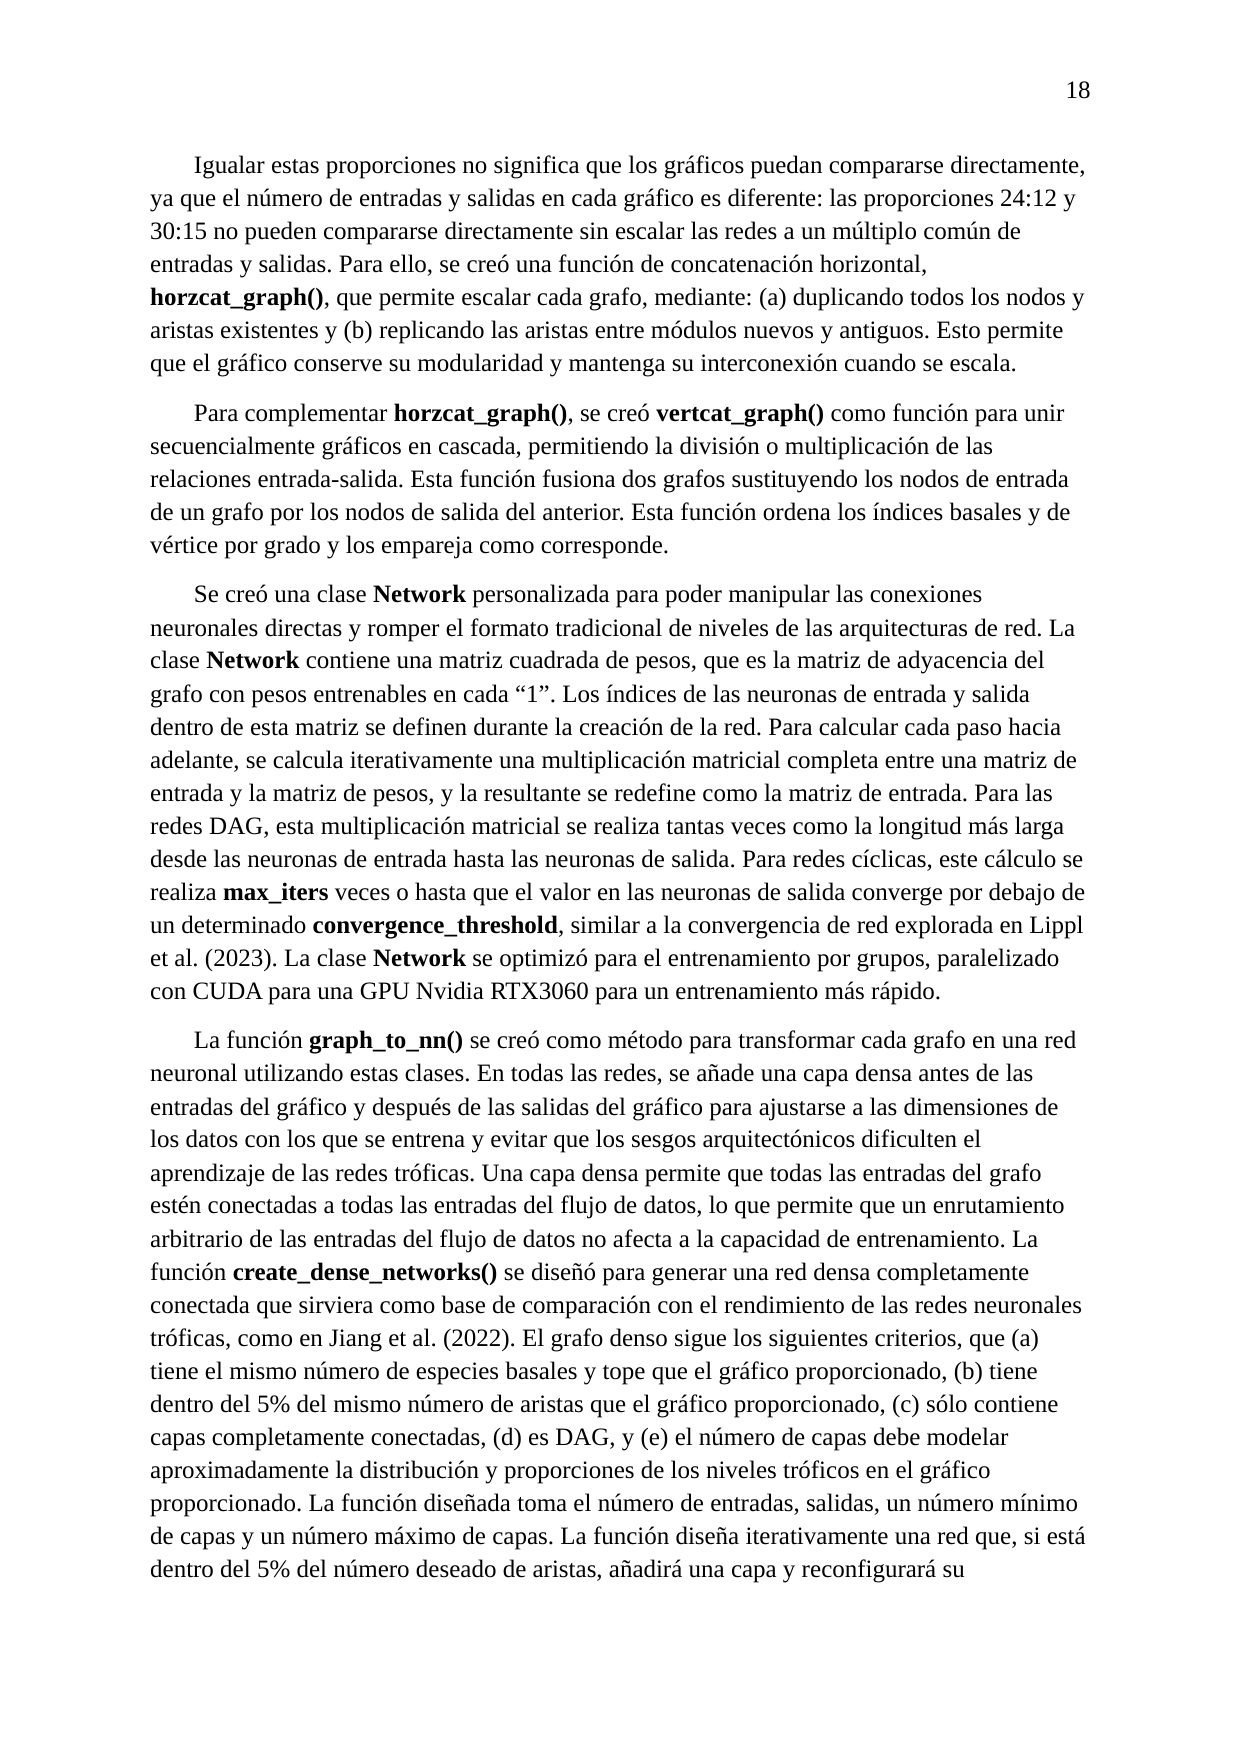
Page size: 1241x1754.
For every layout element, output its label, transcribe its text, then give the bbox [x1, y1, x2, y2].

text Igualar estas proporciones no significa que los gráficos puedan compararse directamente, ya que el número de entradas y salidas en cada gráfico es diferente: las proporciones 24:12 y 30:15 no pueden compararse directamente sin escalar las redes a un múltiplo común de entradas y salidas. Para ello, se creó una función de concatenación horizontal, horzcat_graph(), que permite escalar cada grafo, mediante: (a) duplicando todos los nodos y aristas existentes y (b) replicando las aristas entre módulos nuevos y antiguos. Esto permite que el gráfico conserve su modularidad y mantenga su interconexión cuando se escala. [150, 150, 1090, 377]
text Para complementar horzcat_graph(), se creó vertcat_graph() como función para unir secuencialmente gráficos en cascada, permitiendo la división o multiplicación de las relaciones entrada-salida. Esta función fusiona dos grafos sustituyendo los nodos de entrada de un grafo por los nodos de salida del anterior. Esta función ordena los índices basales y de vértice por grado y los empareja como corresponde. [150, 398, 1090, 559]
text Se creó una clase Network personalizada para poder manipular las conexiones neuronales directas y romper el formato tradicional de niveles de las arquitecturas de red. La clase Network contiene una matriz cuadrada de pesos, que es la matriz de adyacencia del grafo con pesos entrenables en cada “1”. Los índices de las neuronas de entrada y salida dentro de esta matriz se definen durante la creación de la red. Para calcular cada paso hacia adelante, se calcula iterativamente una multiplicación matricial completa entre una matriz de entrada y la matriz de pesos, y la resultante se redefine como la matriz de entrada. Para las redes DAG, esta multiplicación matricial se realiza tantas veces como la longitud más larga desde las neuronas de entrada hasta las neuronas de salida. Para redes cíclicas, este cálculo se realiza max_iters veces o hasta que el valor en las neuronas de salida converge por debajo de un determinado convergence_threshold, similar a la convergencia de red explorada en Lippl et al. (2023). La clase Network se optimizó para el entrenamiento por grupos, paralelizado con CUDA para una GPU Nvidia RTX3060 para un entrenamiento más rápido. [150, 579, 1090, 1004]
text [150, 1026, 1090, 1583]
